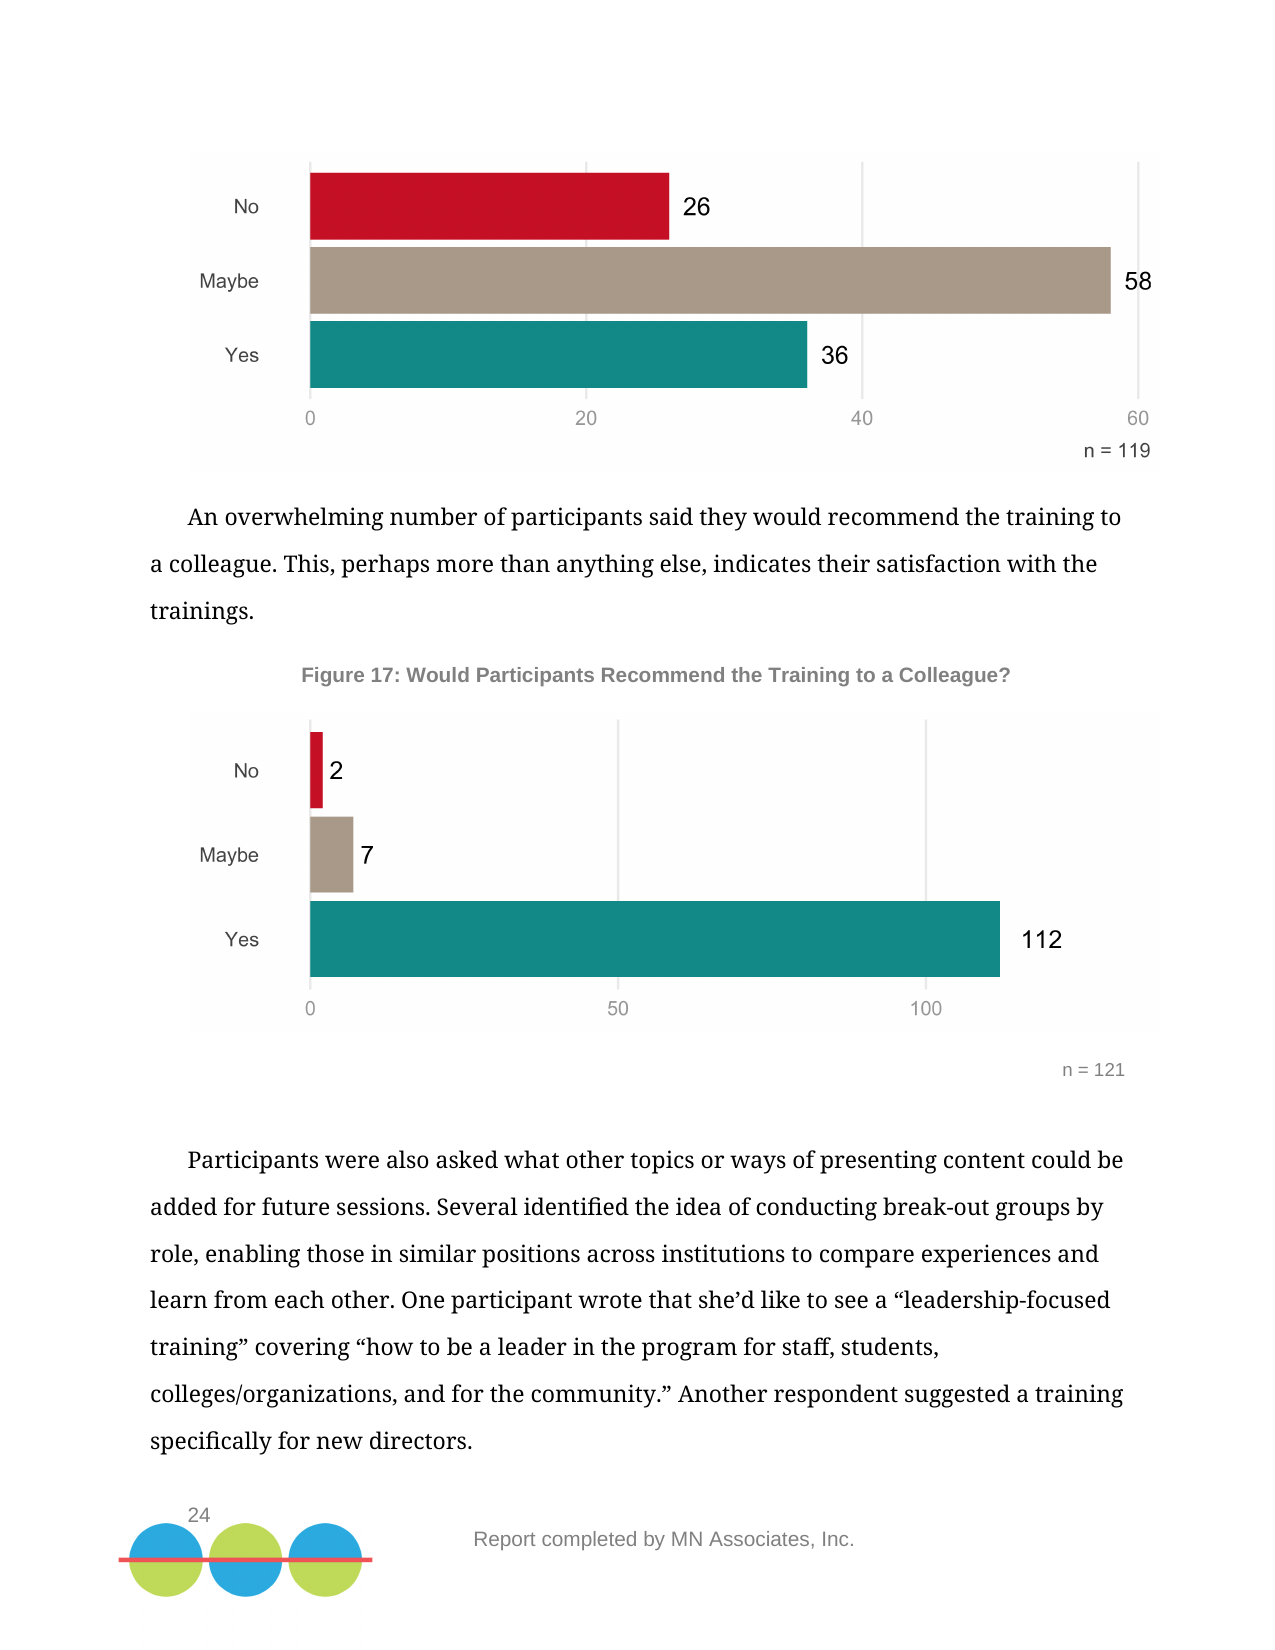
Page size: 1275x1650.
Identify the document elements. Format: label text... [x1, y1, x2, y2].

picture [187, 150, 1163, 475]
text n = 121 [150, 1058, 1125, 1080]
text An overwhelming number of participants said they would recommend the training to a colleague. This, perhaps more than anything else, indicates their satisfaction with the trainings. [150, 501, 1125, 626]
picture [118, 1523, 373, 1649]
text Participants were also asked what other topics or ways of presenting content could be added for future sessions. Several identified the idea of conducting break-out groups by role, enabling those in similar positions across institutions to compare experiences and learn from each other. One participant wrote that she’d like to see a “leadership-focused training” covering “how to be a leader in the program for staff, students, colleges/organizations, and for the community.” Another respondent suggested a training specifically for new directors. [150, 1144, 1125, 1456]
picture [187, 707, 1163, 1033]
